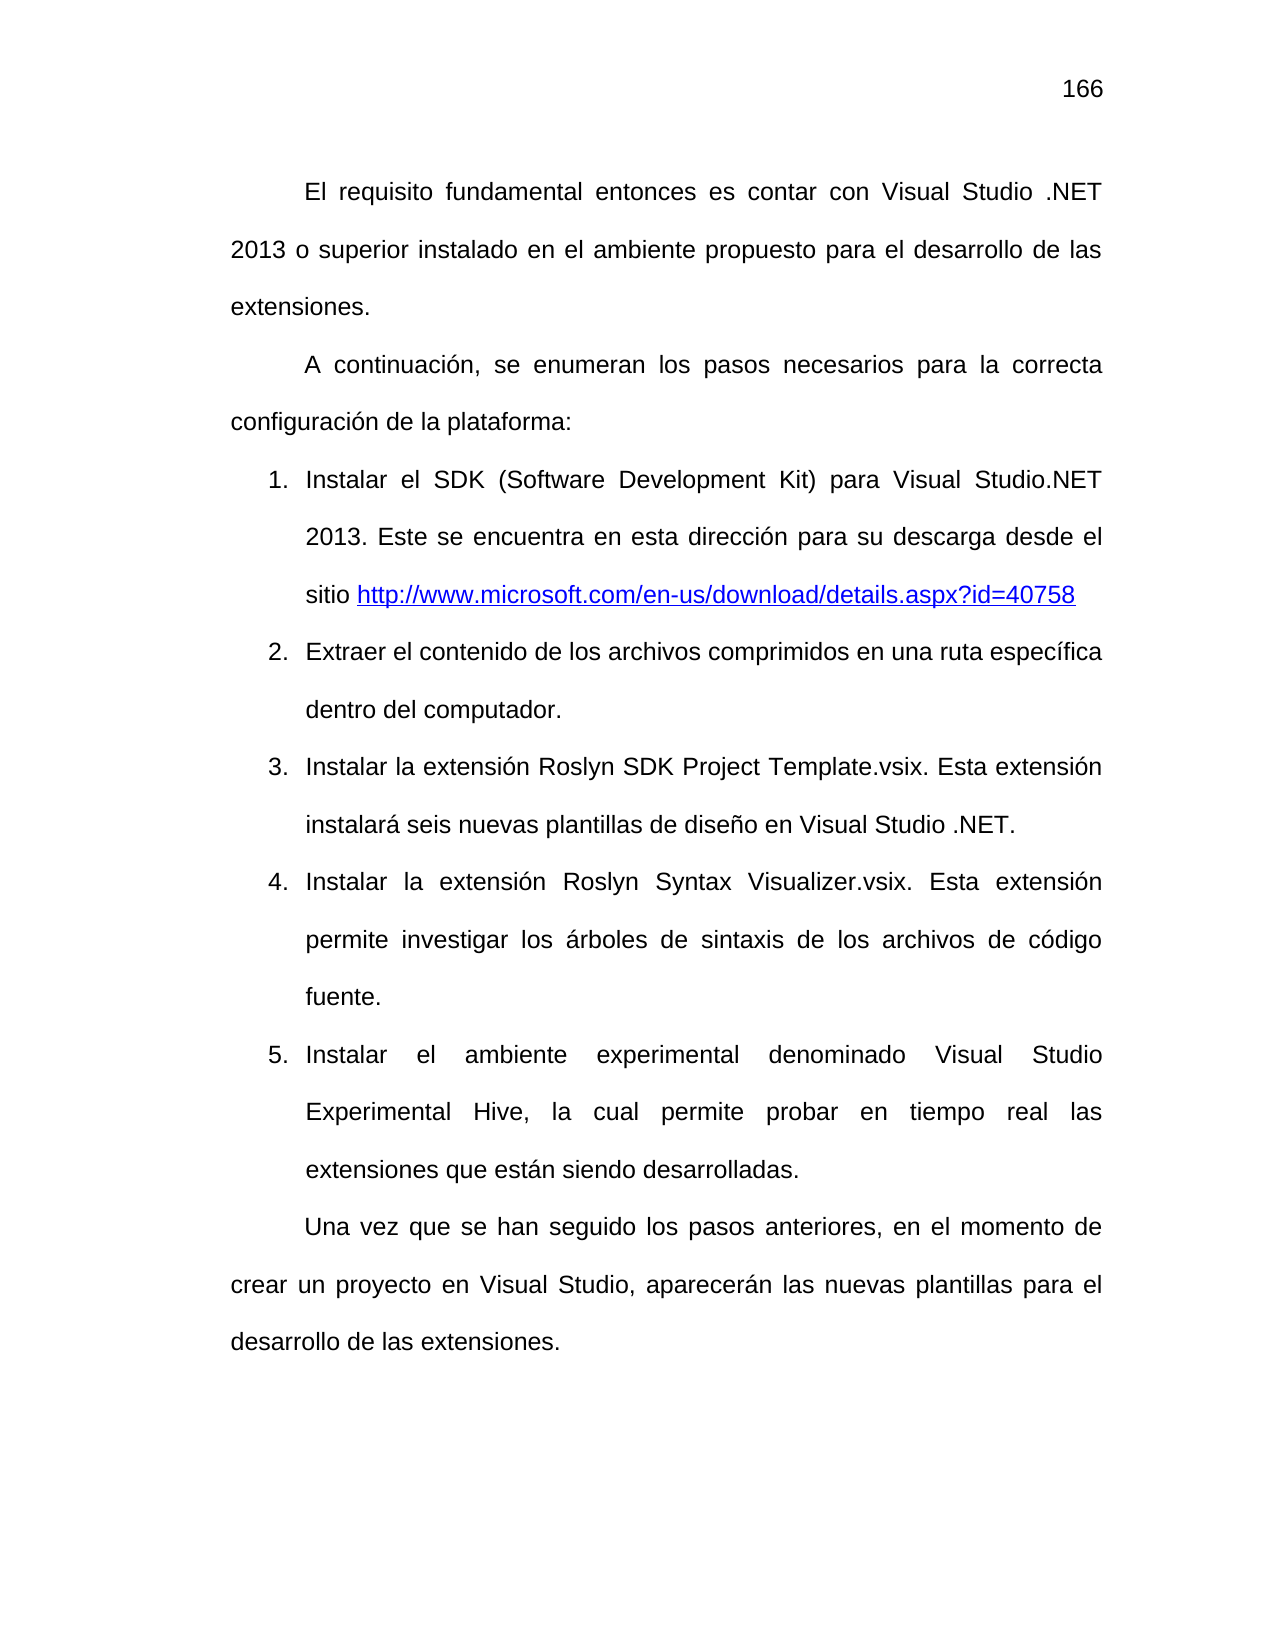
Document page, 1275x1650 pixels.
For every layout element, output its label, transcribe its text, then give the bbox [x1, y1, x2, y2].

list Extraer el contenido de los archivos comprimidos en una ruta específica dentro del computador. [268, 637, 1104, 723]
list Instalar el SDK (Software Development Kit) para Visual Studio.NET 2013. Este se encuentra en esta dirección para su descarga desde el sitio http://www.microsoft.com/en-us/download/details.aspx?id=40758 [268, 465, 1104, 608]
list Instalar la extensión Roslyn Syntax Visualizer.vsix. Esta extensión permite investigar los árboles de sintaxis de los archivos de código fuente. [268, 867, 1104, 1011]
list Instalar la extensión Roslyn SDK Project Template.vsix. Esta extensión instalará seis nuevas plantillas de diseño en Visual Studio .NET. [268, 752, 1104, 838]
text A continuación, se enumeran los pasos necesarios para la correcta configuración de la plataforma: [230, 350, 1104, 436]
list Instalar el ambiente experimental denominado Visual Studio Experimental Hive, la cual permite probar en tiempo real las extensiones que están siendo desarrolladas. [268, 1040, 1104, 1183]
text Una vez que se han seguido los pasos anteriores, en el momento de crear un proyecto en Visual Studio, aparecerán las nuevas plantillas para el desarrollo de las extensiones. [230, 1212, 1104, 1356]
text El requisito fundamental entonces es contar con Visual Studio .NET 2013 o superior instalado en el ambiente propuesto para el desarrollo de las extensiones. [230, 177, 1104, 321]
